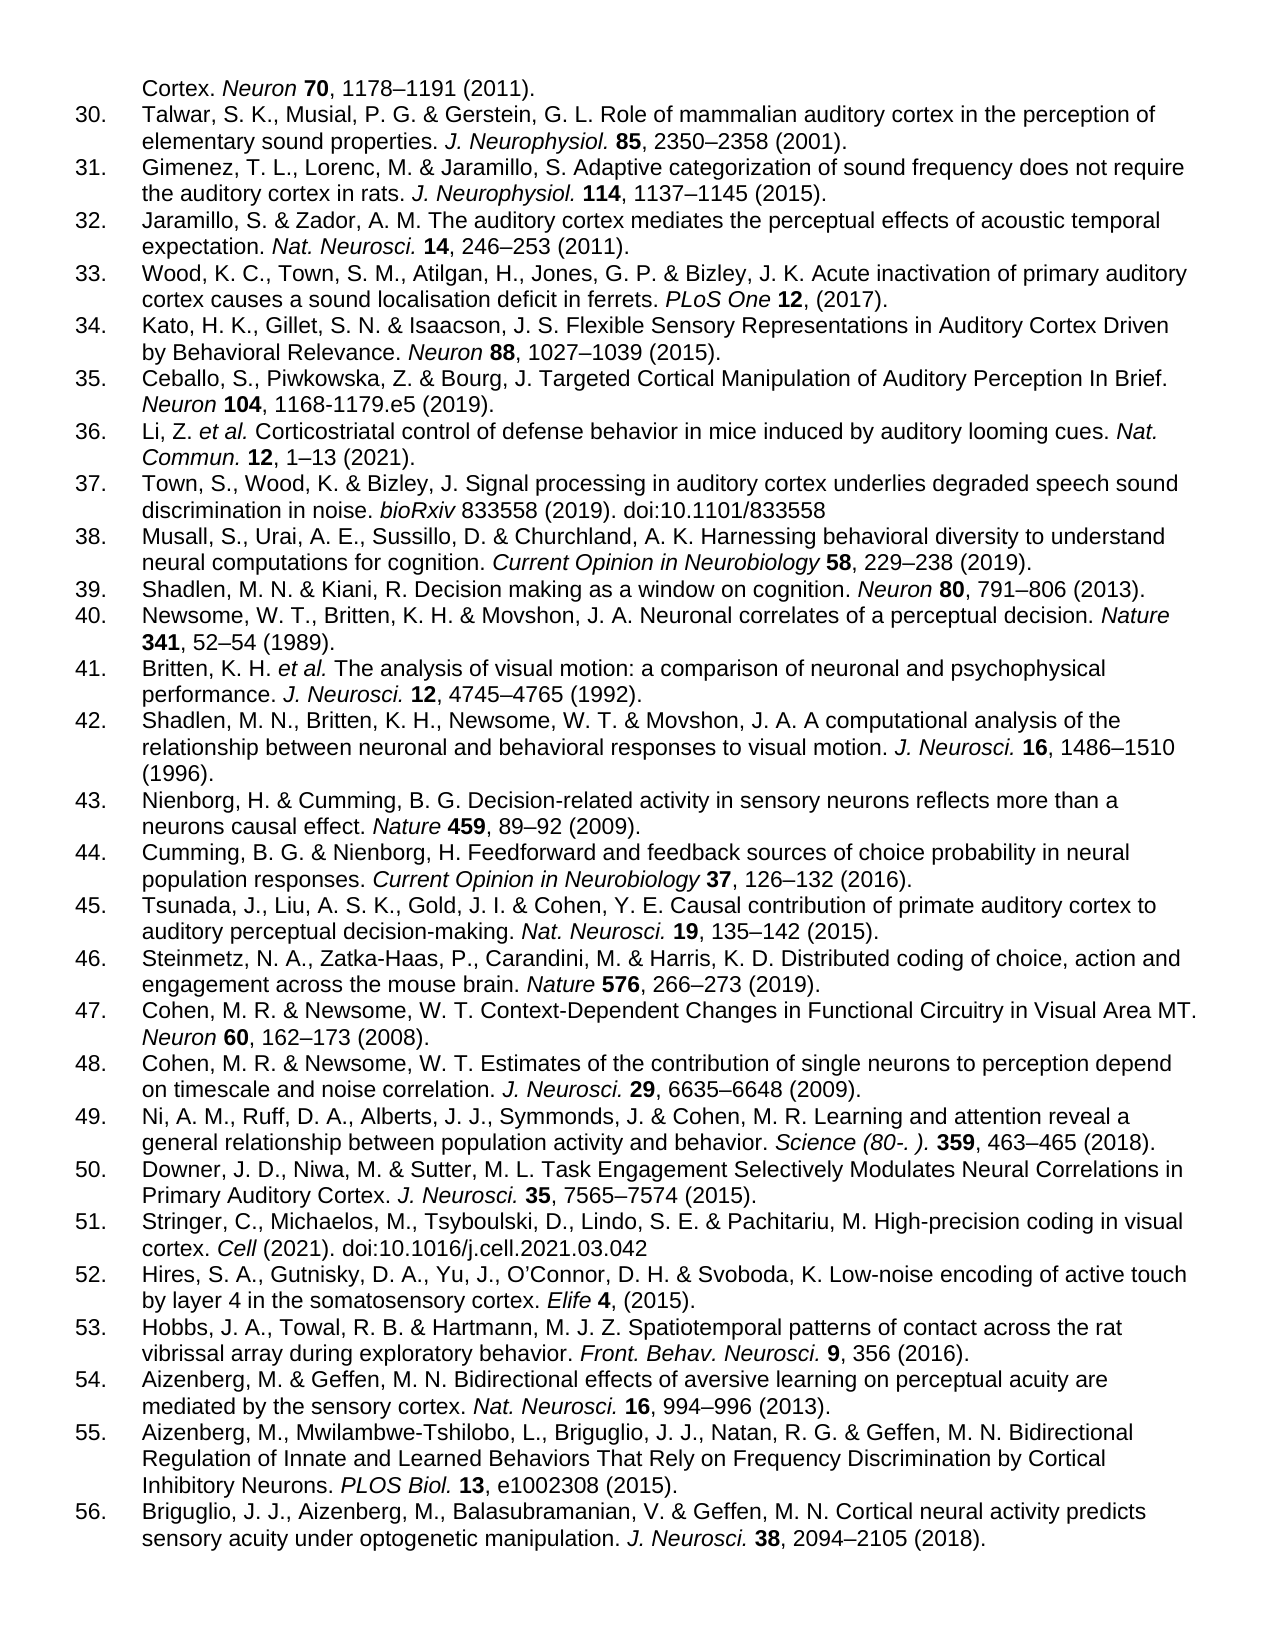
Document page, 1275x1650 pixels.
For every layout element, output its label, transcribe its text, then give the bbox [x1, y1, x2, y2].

text 30. Talwar, S. K., Musial, P. G. & Gerstein, G. L. Role of mammalian auditory cortex in the perception of elementary sound properties. J. Neurophysiol. 85, 2350–2358 (2001). [75, 101, 1200, 154]
text 50. Downer, J. D., Niwa, M. & Sutter, M. L. Task Engagement Selectively Modulates Neural Correlations in Primary Auditory Cortex. J. Neurosci. 35, 7565–7574 (2015). [75, 1156, 1200, 1208]
text 51. Stringer, C., Michaelos, M., Tsyboulski, D., Lindo, S. E. & Pachitariu, M. High-precision coding in visual cortex. Cell (2021). doi:10.1016/j.cell.2021.03.042 [75, 1208, 1200, 1261]
text 39. Shadlen, M. N. & Kiani, R. Decision making as a window on cognition. Neuron 80, 791–806 (2013). [75, 576, 1200, 602]
text 32. Jaramillo, S. & Zador, A. M. The auditory cortex mediates the perceptual effects of acoustic temporal expectation. Nat. Neurosci. 14, 246–253 (2011). [75, 207, 1200, 259]
text 37. Town, S., Wood, K. & Bizley, J. Signal processing in auditory cortex underlies degraded speech sound discrimination in noise. bioRxiv 833558 (2019). doi:10.1101/833558 [75, 470, 1200, 523]
text 36. Li, Z. et al. Corticostriatal control of defense behavior in mice induced by auditory looming cues. Nat. Commun. 12, 1–13 (2021). [75, 418, 1200, 470]
text 49. Ni, A. M., Ruff, D. A., Alberts, J. J., Symmonds, J. & Cohen, M. R. Learning and attention reveal a general relationship between population activity and behavior. Science (80-. ). 359, 463–465 (2018). [75, 1103, 1200, 1156]
text 38. Musall, S., Urai, A. E., Sussillo, D. & Churchland, A. K. Harnessing behavioral diversity to understand neural computations for cognition. Current Opinion in Neurobiology 58, 229–238 (2019). [75, 523, 1200, 576]
text 56. Briguglio, J. J., Aizenberg, M., Balasubramanian, V. & Geffen, M. N. Cortical neural activity predicts sensory acuity under optogenetic manipulation. J. Neurosci. 38, 2094–2105 (2018). [75, 1498, 1200, 1551]
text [75, 75, 1200, 101]
text 52. Hires, S. A., Gutnisky, D. A., Yu, J., O’Connor, D. H. & Svoboda, K. Low-noise encoding of active touch by layer 4 in the somatosensory cortex. Elife 4, (2015). [75, 1261, 1200, 1314]
text 41. Britten, K. H. et al. The analysis of visual motion: a comparison of neuronal and psychophysical performance. J. Neurosci. 12, 4745–4765 (1992). [75, 655, 1200, 707]
text 46. Steinmetz, N. A., Zatka-Haas, P., Carandini, M. & Harris, K. D. Distributed coding of choice, action and engagement across the mouse brain. Nature 576, 266–273 (2019). [75, 945, 1200, 997]
text 55. Aizenberg, M., Mwilambwe-Tshilobo, L., Briguglio, J. J., Natan, R. G. & Geffen, M. N. Bidirectional Regulation of Innate and Learned Behaviors That Rely on Frequency Discrimination by Cortical Inhibitory Neurons. PLOS Biol. 13, e1002308 (2015). [75, 1419, 1200, 1498]
text 54. Aizenberg, M. & Geffen, M. N. Bidirectional effects of aversive learning on perceptual acuity are mediated by the sensory cortex. Nat. Neurosci. 16, 994–996 (2013). [75, 1366, 1200, 1419]
text 33. Wood, K. C., Town, S. M., Atilgan, H., Jones, G. P. & Bizley, J. K. Acute inactivation of primary auditory cortex causes a sound localisation deficit in ferrets. PLoS One 12, (2017). [75, 259, 1200, 312]
text 34. Kato, H. K., Gillet, S. N. & Isaacson, J. S. Flexible Sensory Representations in Auditory Cortex Driven by Behavioral Relevance. Neuron 88, 1027–1039 (2015). [75, 312, 1200, 365]
text 53. Hobbs, J. A., Towal, R. B. & Hartmann, M. J. Z. Spatiotemporal patterns of contact across the rat vibrissal array during exploratory behavior. Front. Behav. Neurosci. 9, 356 (2016). [75, 1314, 1200, 1366]
text 31. Gimenez, T. L., Lorenc, M. & Jaramillo, S. Adaptive categorization of sound frequency does not require the auditory cortex in rats. J. Neurophysiol. 114, 1137–1145 (2015). [75, 154, 1200, 207]
text 43. Nienborg, H. & Cumming, B. G. Decision-related activity in sensory neurons reflects more than a neurons causal effect. Nature 459, 89–92 (2009). [75, 787, 1200, 839]
text 42. Shadlen, M. N., Britten, K. H., Newsome, W. T. & Movshon, J. A. A computational analysis of the relationship between neuronal and behavioral responses to visual motion. J. Neurosci. 16, 1486–1510 (1996). [75, 707, 1200, 787]
text 48. Cohen, M. R. & Newsome, W. T. Estimates of the contribution of single neurons to perception depend on timescale and noise correlation. J. Neurosci. 29, 6635–6648 (2009). [75, 1050, 1200, 1103]
text 45. Tsunada, J., Liu, A. S. K., Gold, J. I. & Cohen, Y. E. Causal contribution of primate auditory cortex to auditory perceptual decision-making. Nat. Neurosci. 19, 135–142 (2015). [75, 892, 1200, 945]
text 40. Newsome, W. T., Britten, K. H. & Movshon, J. A. Neuronal correlates of a perceptual decision. Nature 341, 52–54 (1989). [75, 602, 1200, 655]
text 35. Ceballo, S., Piwkowska, Z. & Bourg, J. Targeted Cortical Manipulation of Auditory Perception In Brief. Neuron 104, 1168-1179.e5 (2019). [75, 365, 1200, 418]
text 47. Cohen, M. R. & Newsome, W. T. Context-Dependent Changes in Functional Circuitry in Visual Area MT. Neuron 60, 162–173 (2008). [75, 997, 1200, 1050]
text 44. Cumming, B. G. & Nienborg, H. Feedforward and feedback sources of choice probability in neural population responses. Current Opinion in Neurobiology 37, 126–132 (2016). [75, 839, 1200, 892]
